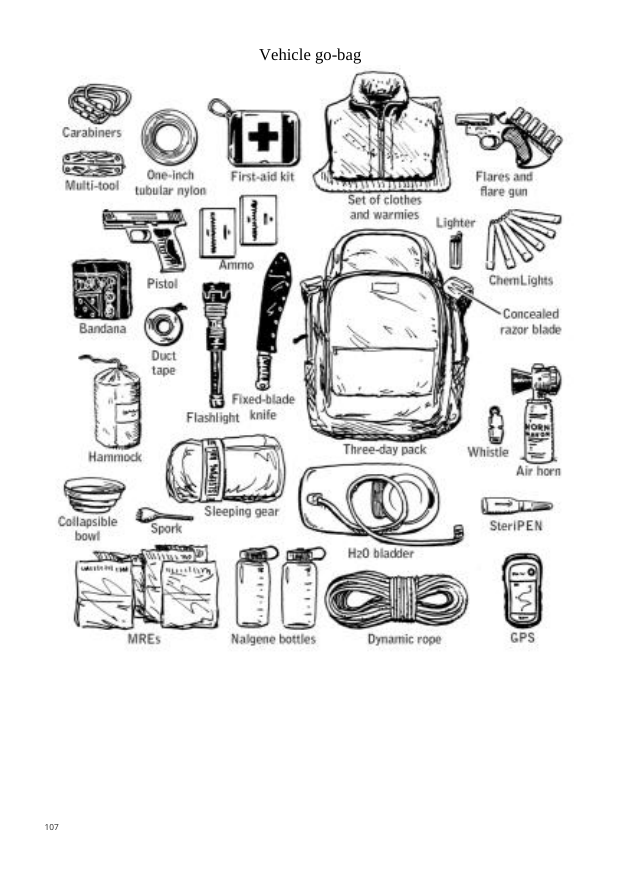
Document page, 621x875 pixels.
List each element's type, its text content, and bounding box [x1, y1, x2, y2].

text Vehicle go-bag [44, 44, 576, 63]
picture [44, 65, 576, 653]
